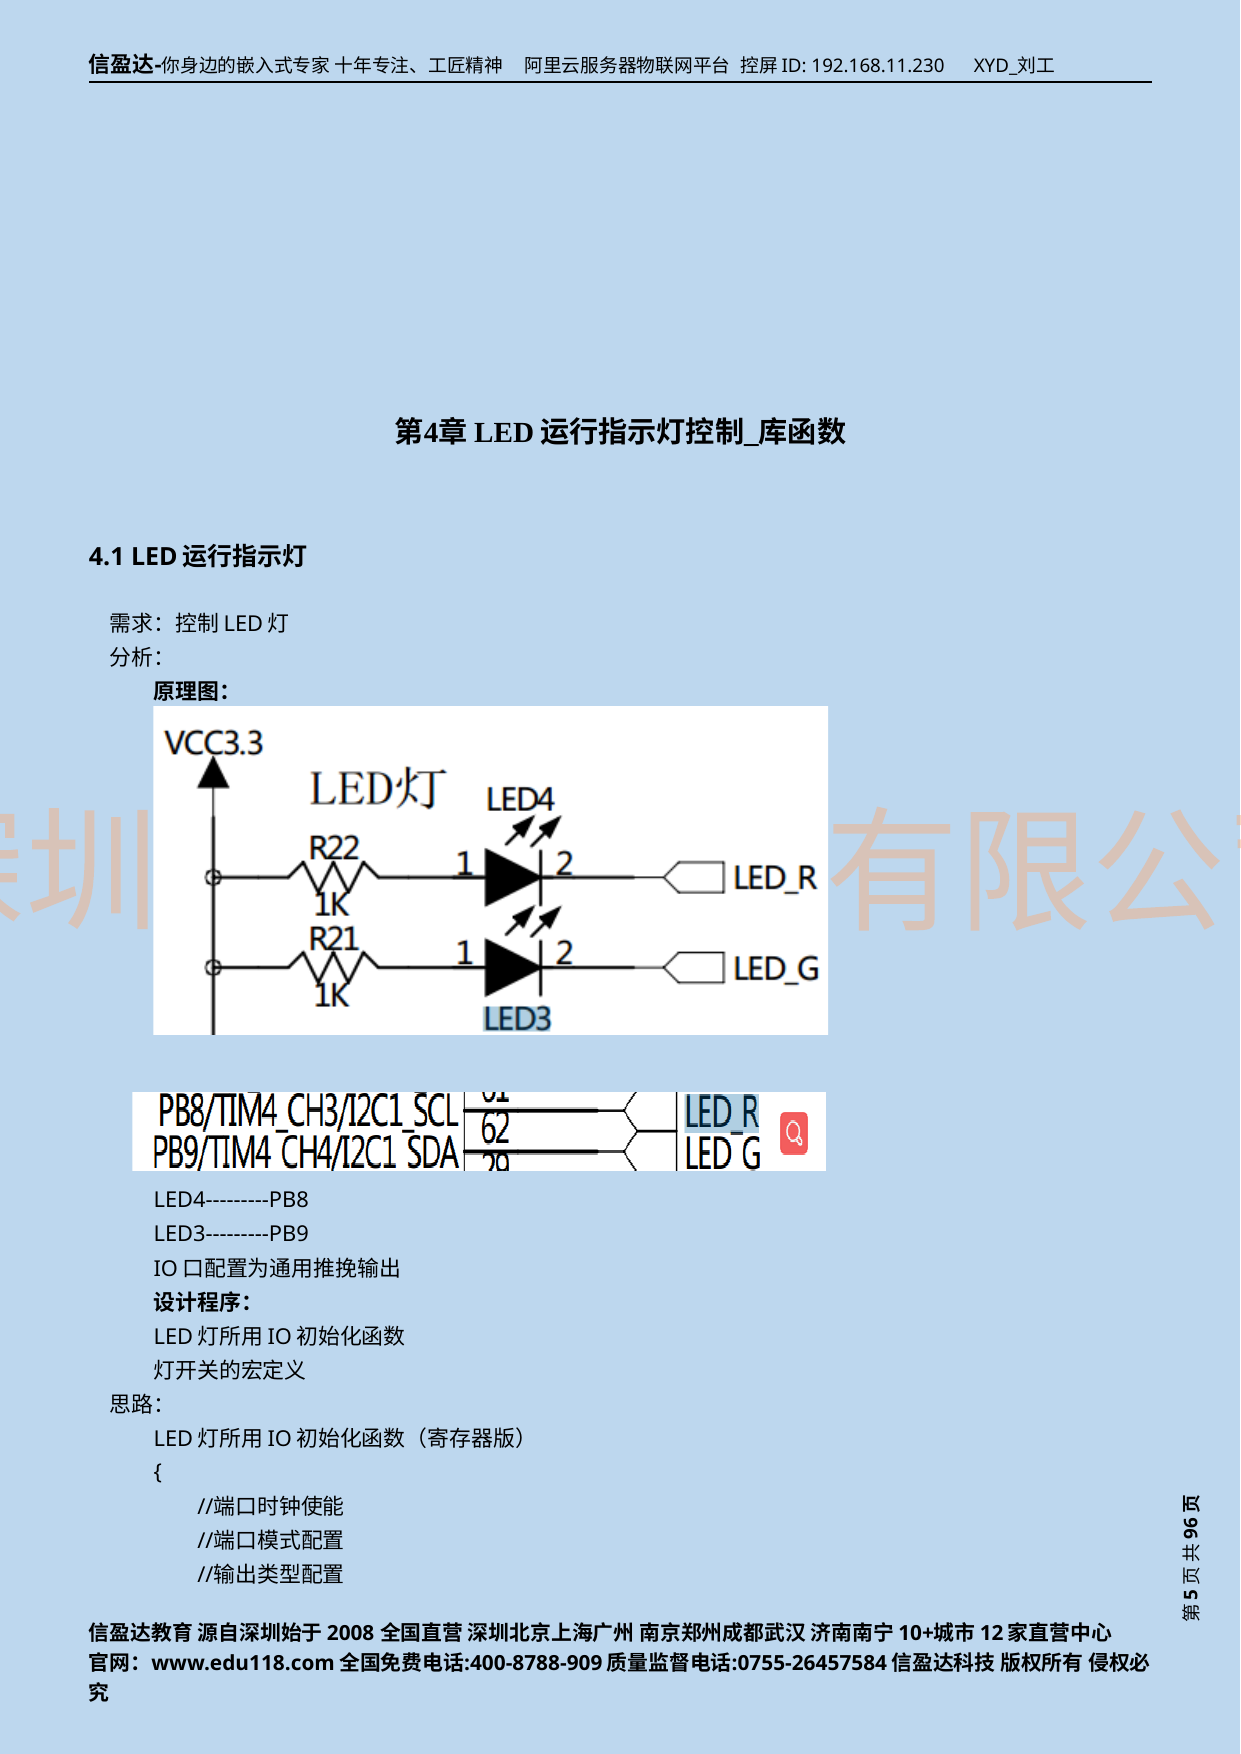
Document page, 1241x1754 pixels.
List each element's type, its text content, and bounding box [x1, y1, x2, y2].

text LED灯所用IO初始化函数 [132, 1318, 1152, 1352]
text //端口模式配置 [176, 1522, 1152, 1556]
text { [132, 1454, 1152, 1488]
text LED灯所用IO初始化函数（寄存器版） [132, 1420, 1152, 1454]
picture [132, 1092, 826, 1171]
text 分析： [89, 639, 1152, 673]
text //输出类型配置 [176, 1556, 1152, 1590]
text LED3---------PB9 [132, 1216, 1152, 1250]
text //端口时钟使能 [176, 1488, 1152, 1522]
text 思路： [89, 1386, 1152, 1420]
subtitle LED运行指示灯 [89, 520, 1152, 588]
subtitle LED运行指示灯控制_库函数 [89, 396, 1152, 464]
text IO口配置为通用推挽输出 [132, 1250, 1152, 1284]
text 灯开关的宏定义 [132, 1352, 1152, 1386]
text 原理图： [132, 673, 1152, 707]
text 设计程序： [132, 1284, 1152, 1318]
text 需求：控制LED灯 [89, 605, 1152, 639]
picture [153, 706, 829, 1035]
text LED4---------PB8 [132, 1182, 1152, 1216]
